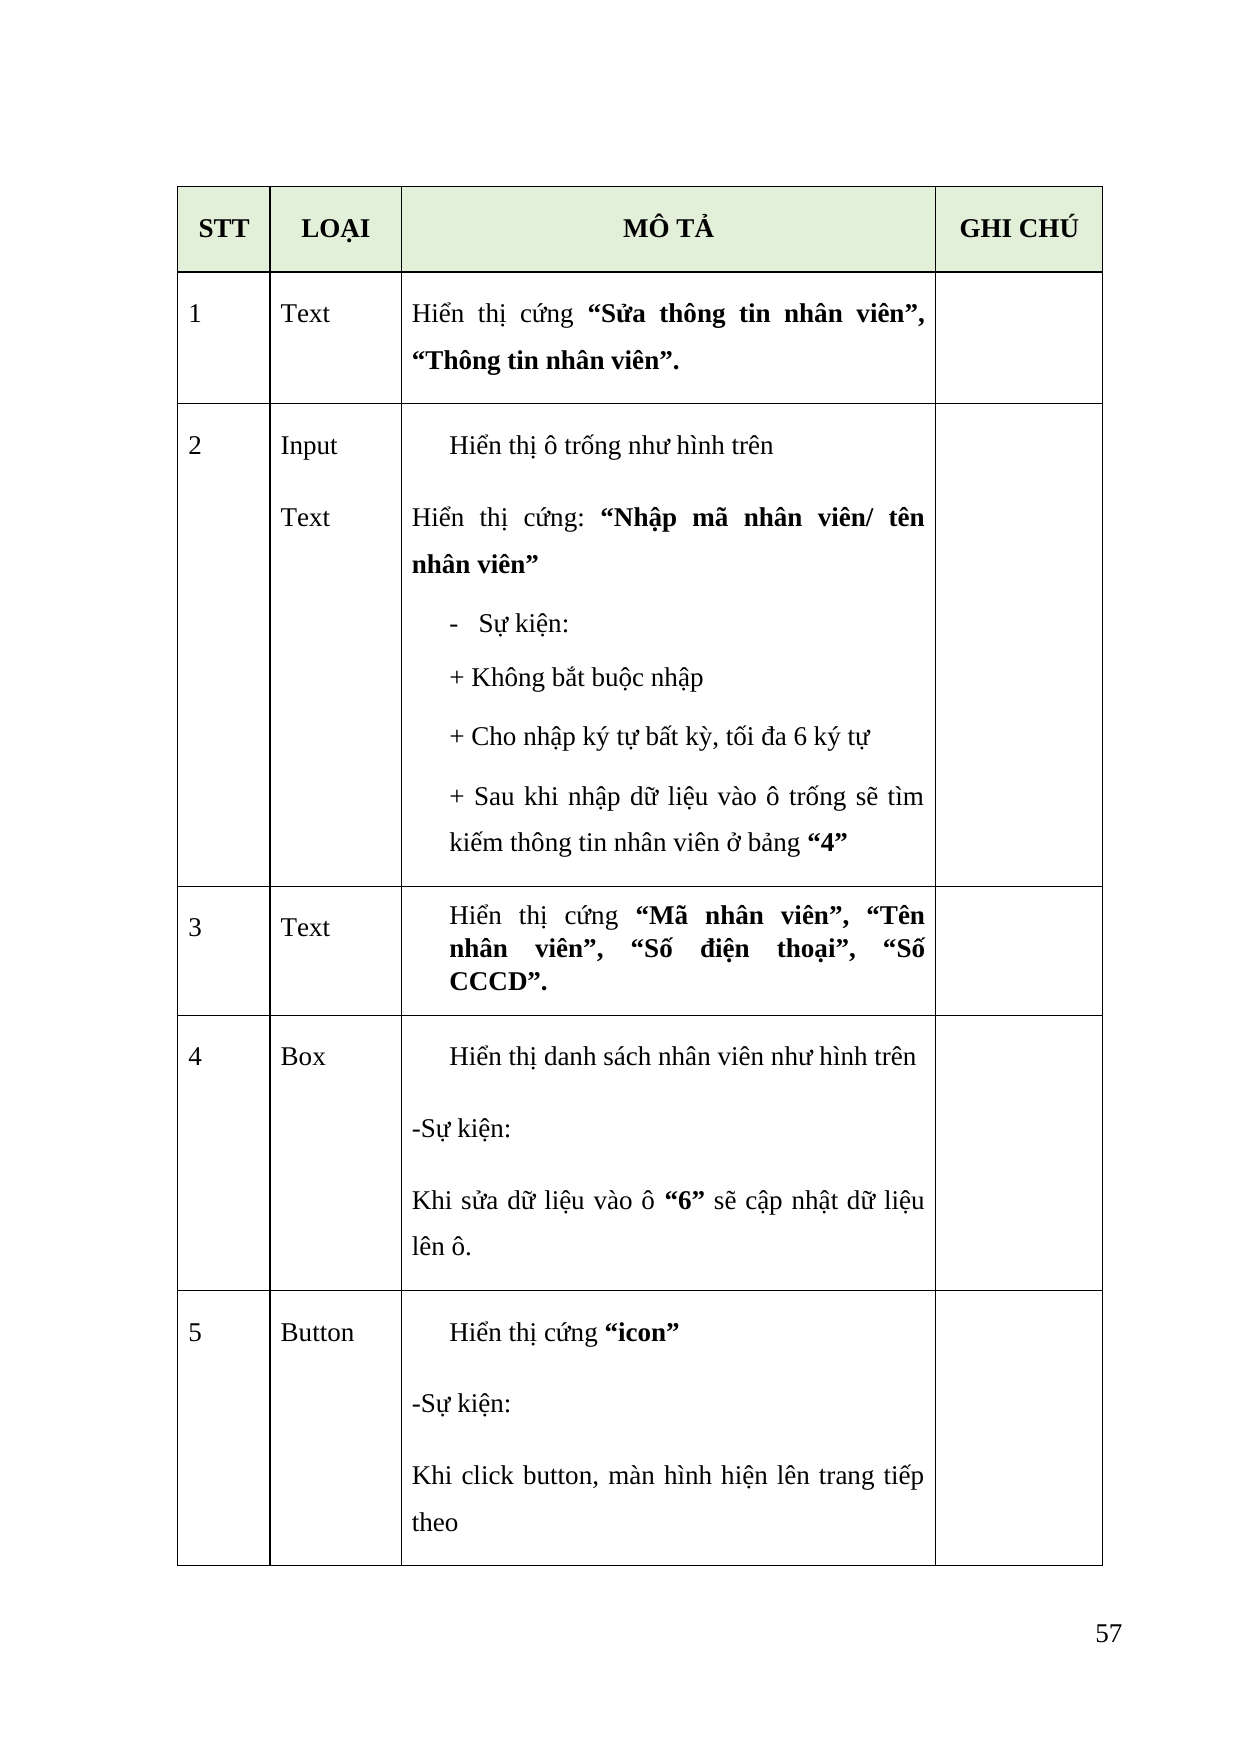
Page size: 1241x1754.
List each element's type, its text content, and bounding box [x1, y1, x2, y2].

table_cell [936, 887, 1102, 1014]
table_cell [936, 1016, 1102, 1290]
table_cell Button [271, 1291, 401, 1565]
table_cell 2 [178, 404, 269, 886]
table_cell Box [271, 1016, 401, 1290]
table_cell [936, 1291, 1102, 1565]
table_header GHI CHÚ [936, 187, 1102, 271]
table_header STT [178, 187, 269, 271]
table_cell 4 [178, 1016, 269, 1290]
table_cell Text [271, 887, 401, 1014]
table_cell Hiển thị cứng “Sửa thông tin nhân viên”, “Thông tin nhân viên”. [402, 273, 935, 403]
table_cell 5 [178, 1291, 269, 1565]
table_header LOẠI [271, 187, 401, 271]
table_cell 1 [178, 273, 269, 403]
table_cell Hiển thị cứng “Mã nhân viên”, “Tên nhân viên”, “Số điện thoại”, “Số CCCD”. [402, 887, 935, 1014]
table_cell Hiển thị ô trống như hình trên Hiển thị cứng: “Nhập mã nhân viên/ tên nhân viên” - Sự kiện: + Không bắt buộc nhập + Cho nhập ký tự bất kỳ, tối đa 6 ký tự + Sau khi nhập dữ liệu vào ô trống sẽ tìm kiếm thông tin nhân viên ở bảng “4” [402, 404, 935, 886]
table_cell Hiển thị cứng “icon” -Sự kiện: Khi click button, màn hình hiện lên trang tiếp theo [402, 1291, 935, 1565]
table_cell Input Text [271, 404, 401, 886]
table_cell 3 [178, 887, 269, 1014]
table_cell [936, 404, 1102, 886]
table_header MÔ TẢ [402, 187, 935, 271]
table_cell Text [271, 273, 401, 403]
table_cell [936, 273, 1102, 403]
table_cell Hiển thị danh sách nhân viên như hình trên -Sự kiện: Khi sửa dữ liệu vào ô “6” sẽ cập nhật dữ liệu lên ô. [402, 1016, 935, 1290]
